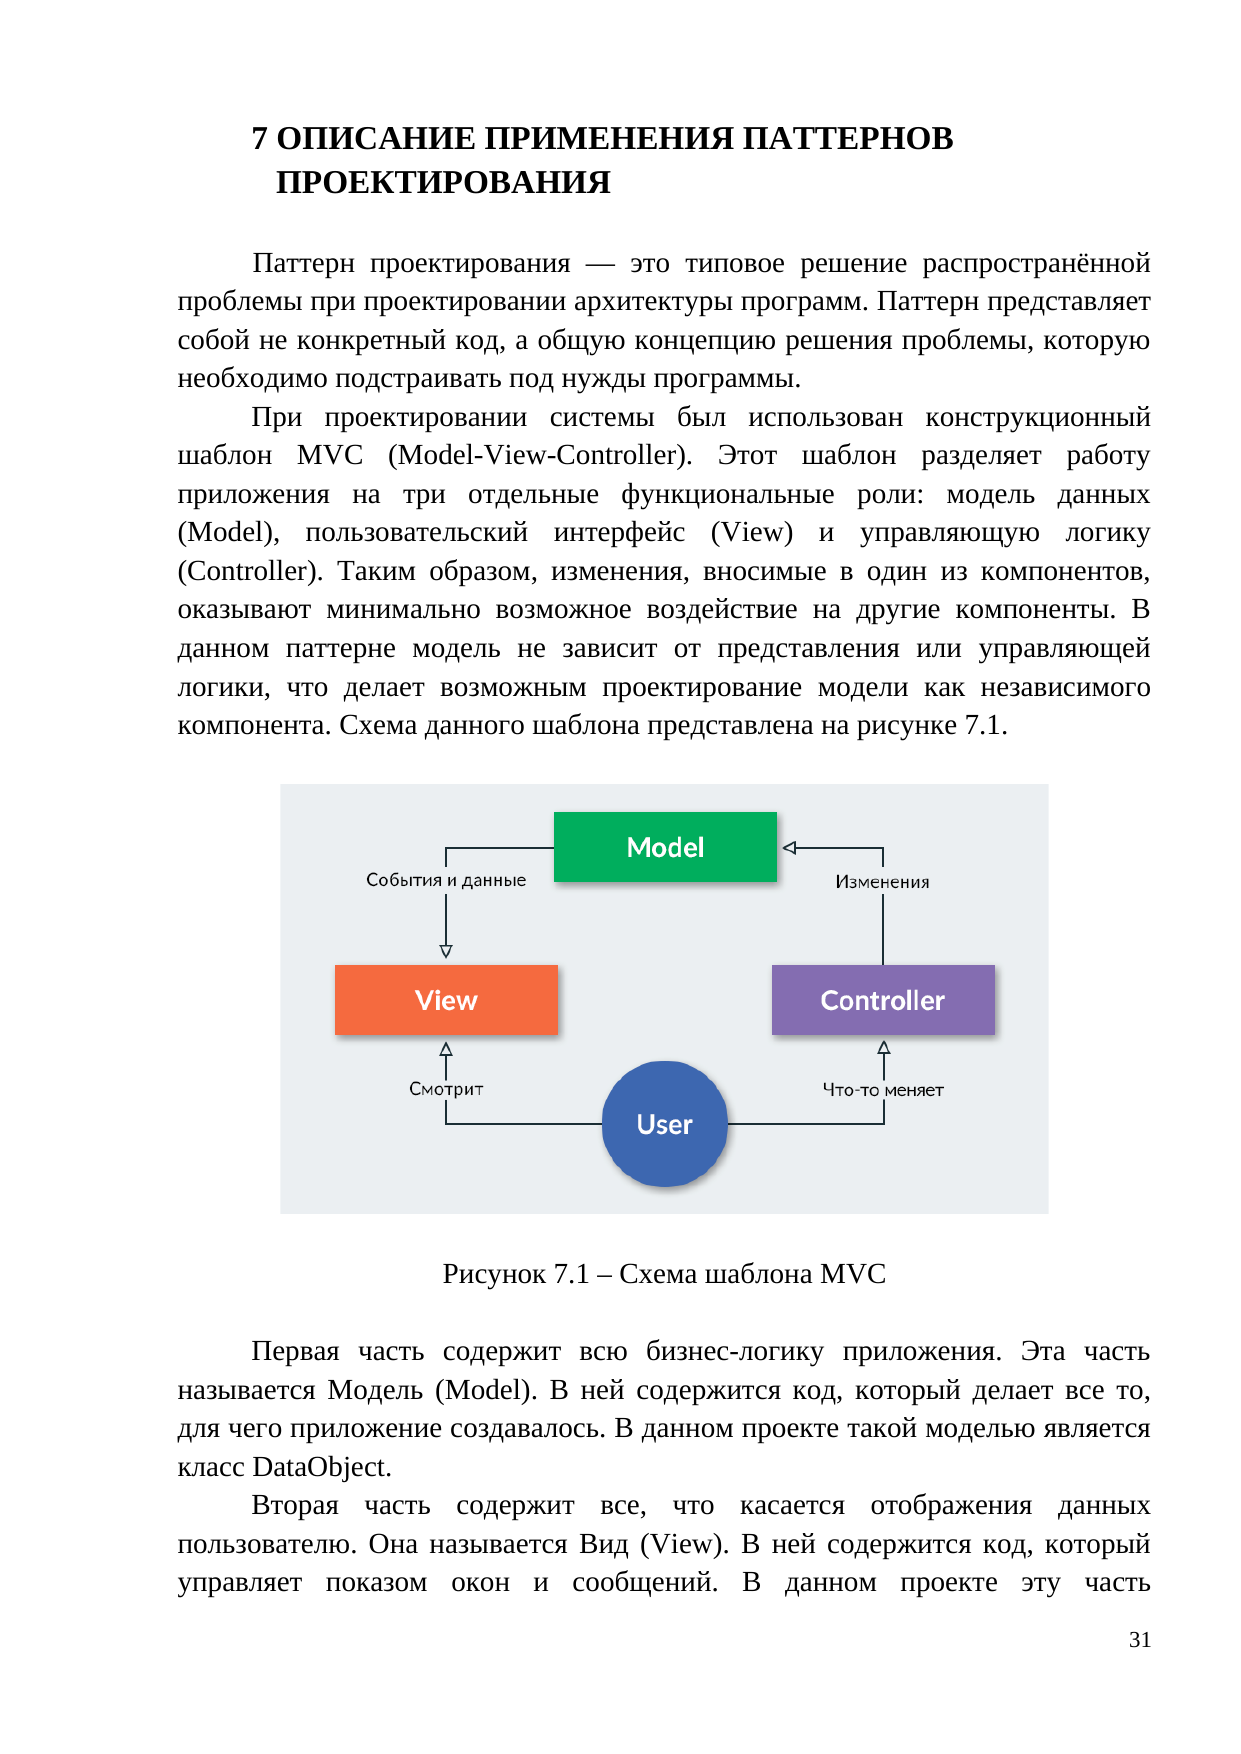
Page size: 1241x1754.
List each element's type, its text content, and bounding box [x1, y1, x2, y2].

picture [280, 784, 1049, 1214]
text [177, 1487, 1152, 1598]
text Паттерн проектирования — это типовое решение распространённой проблемы при проектировании архитектуры программ. Паттерн представляет собой не конкретный код, а общую концепцию решения проблемы, которую необходимо подстраивать под нужды программы. [177, 245, 1152, 394]
text При проектировании системы был использован конструкционный шаблон MVC (Model-View-Controller). Этот шаблон разделяет работу приложения на три отдельные функциональные роли: модель данных (Model), пользовательский интерфейс (View) и управляющую логику (Controller). Таким образом, изменения, вносимые в один из компонентов, оказывают минимально возможное воздействие на другие компоненты. В данном паттерне модель не зависит от представления или управляющей логики, что делает возможным проектирование модели как независимого компонента. Схема данного шаблона представлена на рисунке 7.1. [177, 399, 1152, 741]
text Рисунок 7.1 – Схема шаблона MVC [177, 1256, 1152, 1290]
subtitle 7 ОПИСАНИЕ ПРИМЕНЕНИЯ ПАТТЕРНОВ ПРОЕКТИРОВАНИЯ [251, 118, 1152, 201]
text Первая часть содержит всю бизнес-логику приложения. Эта часть называется Модель (Model). В ней содержится код, который делает все то, для чего приложение создавалось. В данном проекте такой моделью является класс DataObject. [177, 1333, 1152, 1482]
